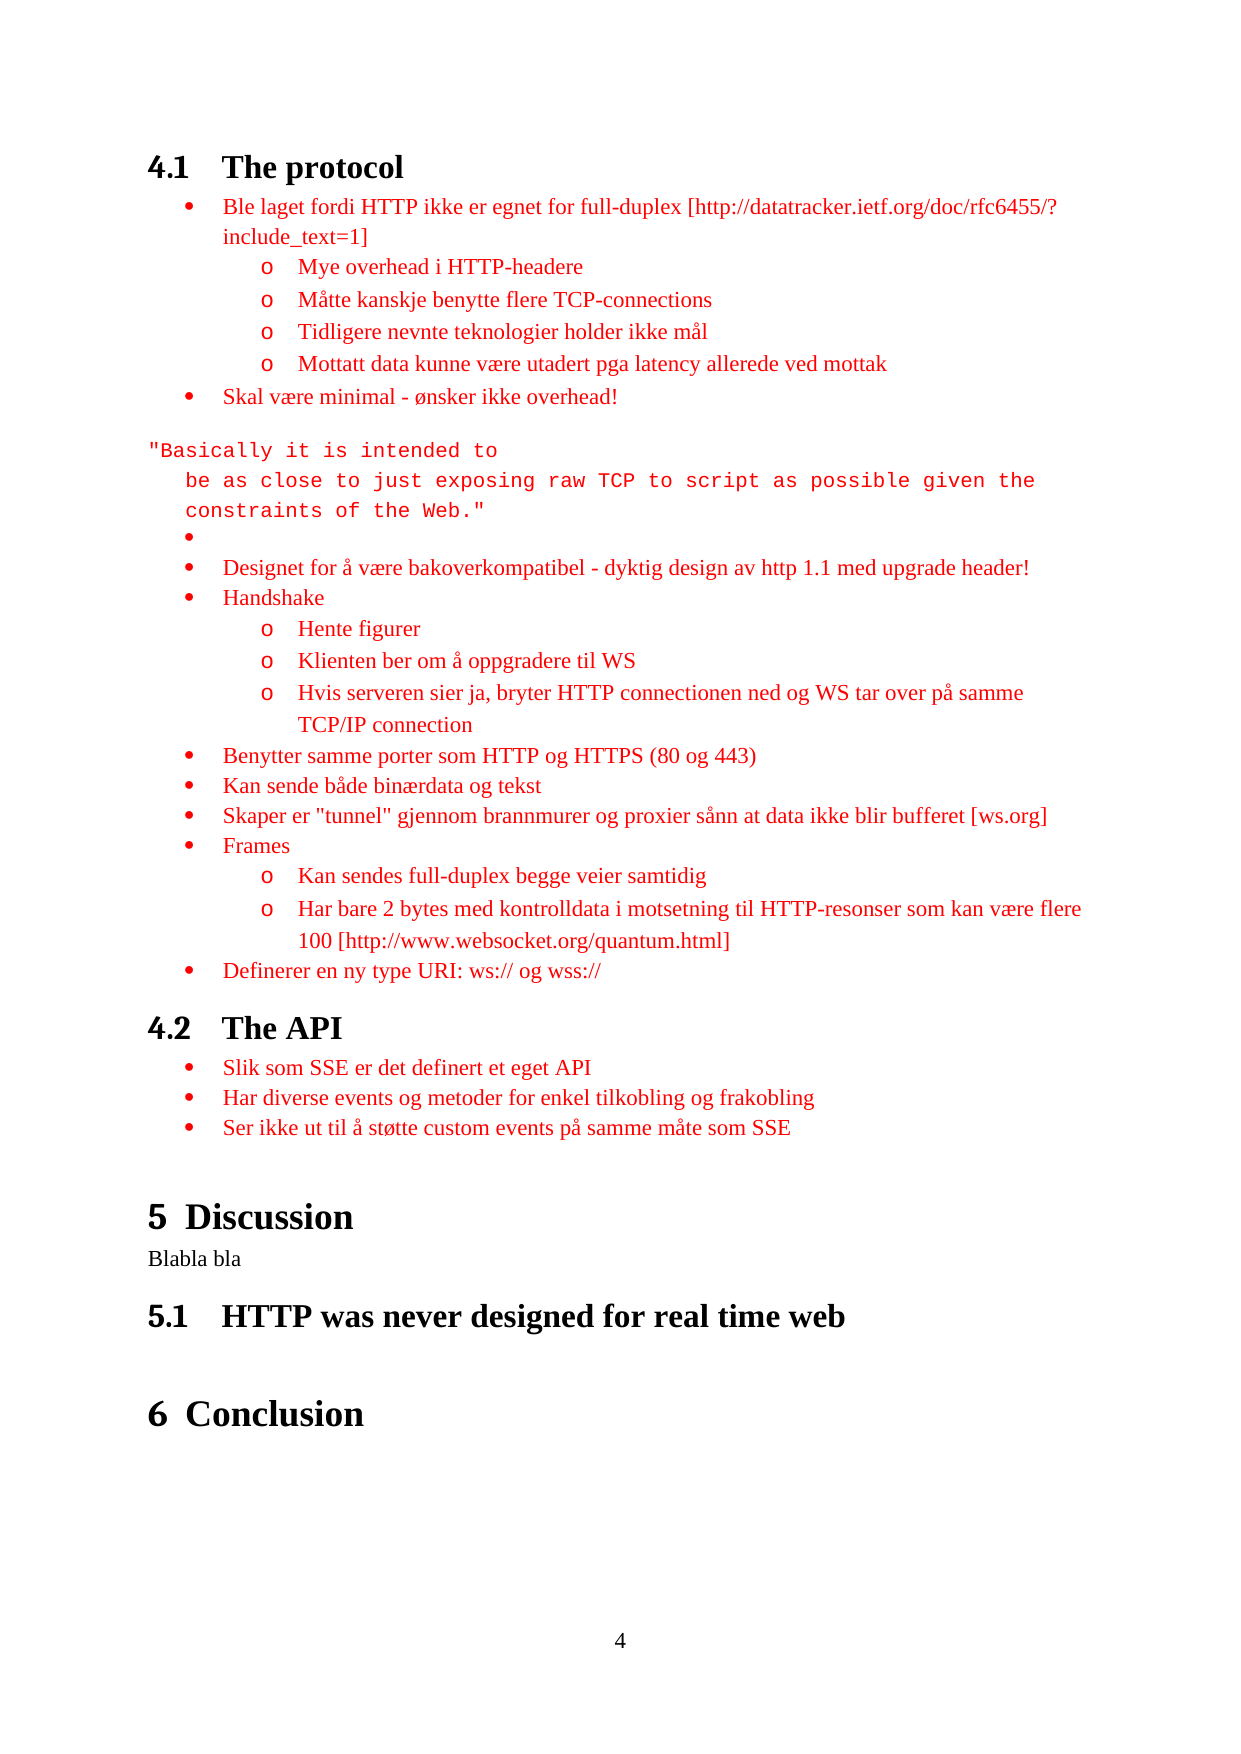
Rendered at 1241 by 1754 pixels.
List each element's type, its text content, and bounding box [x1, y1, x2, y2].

list Ble laget fordi HTTP ikke er egnet for full-duplex [http://datatracker.ietf.org/doc/rfc6455/?include_text=1] [185, 193, 1093, 249]
text constraints of the Web." [148, 494, 1093, 524]
text Blabla bla [148, 1245, 1093, 1271]
list Skal være minimal - ønsker ikke overhead! [185, 383, 1093, 409]
list Ser ikke ut til å støtte custom events på samme måte som SSE [185, 1114, 1093, 1140]
subtitle The protocol [148, 148, 1093, 187]
list Hvis serveren sier ja, bryter HTTP connectionen ned og WS tar over på samme TCP/IP connection [260, 679, 1093, 738]
list Klienten ber om å oppgradere til WS [260, 647, 1093, 675]
list Skaper er "tunnel" gjennom brannmurer og proxier sånn at data ikke blir bufferet [ws.org] [185, 802, 1093, 828]
subtitle Discussion [148, 1194, 1093, 1238]
subtitle HTTP was never designed for real time web [148, 1296, 1093, 1336]
list Definerer en ny type URI: ws:// og wss:// [185, 957, 1093, 983]
list Slik som SSE er det definert et eget API [185, 1053, 1093, 1080]
list Mottatt data kunne være utadert pga latency allerede ved mottak [260, 351, 1093, 379]
text "Basically it is intended to [148, 434, 1093, 464]
list Benytter samme porter som HTTP og HTTPS (80 og 443) [185, 742, 1093, 768]
subtitle Conclusion [148, 1391, 1093, 1436]
list Mye overhead i HTTP-headere [260, 253, 1093, 282]
list Designet for å være bakoverkompatibel - dyktig design av http 1.1 med upgrade header! [185, 554, 1093, 581]
text be as close to just exposing raw TCP to script as possible given the [148, 464, 1093, 494]
subtitle The API [148, 1008, 1093, 1048]
list Har bare 2 bytes med kontrolldata i motsetning til HTTP-resonser som kan være flere 100 [http://www.websocket.org/quantum.html] [260, 895, 1093, 953]
list Frames [185, 832, 1093, 859]
list Hente figurer [260, 614, 1093, 643]
list Tidligere nevnte teknologier holder ikke mål [260, 318, 1093, 346]
list Måtte kanskje benytte flere TCP-connections [260, 286, 1093, 314]
list Kan sende både binærdata og tekst [185, 772, 1093, 798]
list Har diverse events og metoder for enkel tilkobling og frakobling [185, 1084, 1093, 1110]
list Handshake [185, 584, 1093, 611]
list Kan sendes full-duplex begge veier samtidig [260, 862, 1093, 891]
